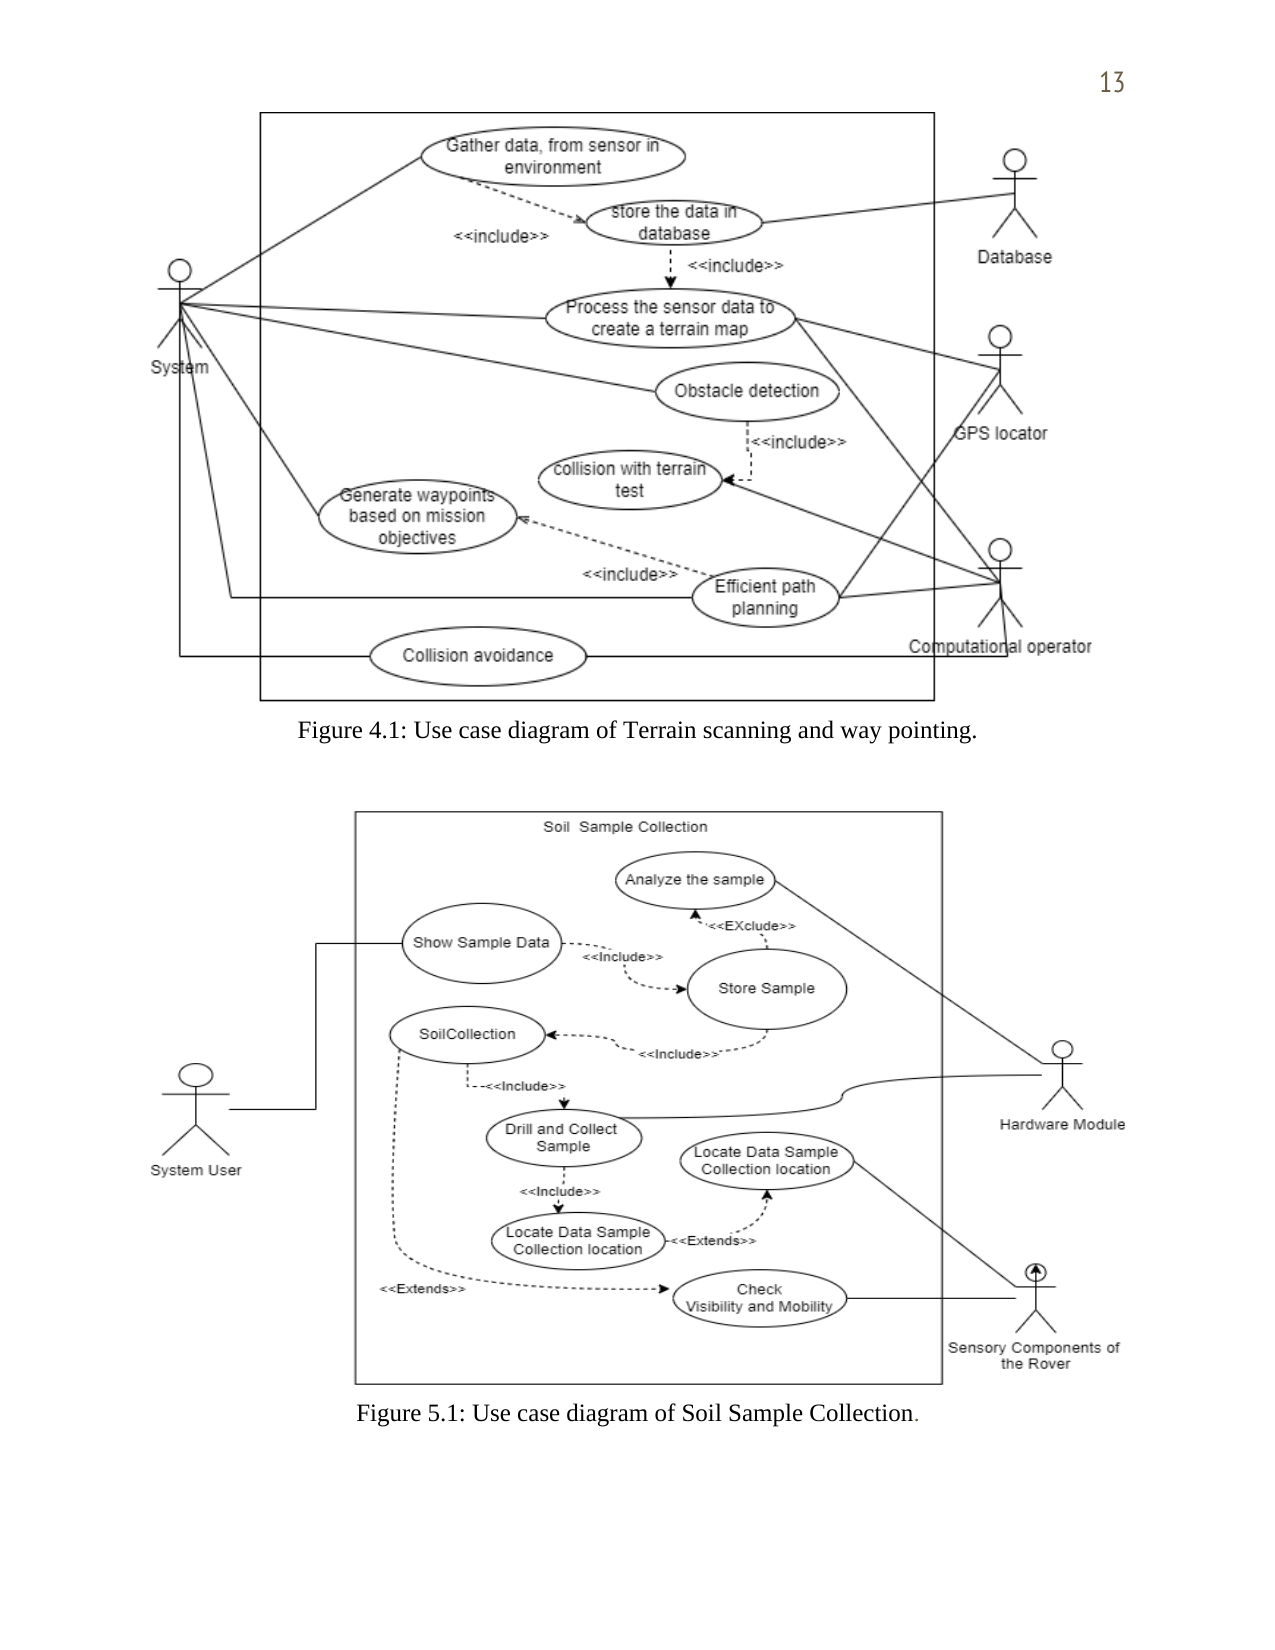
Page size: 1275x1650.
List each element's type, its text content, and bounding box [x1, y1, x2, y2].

text Figure 4.1: Use case diagram of Terrain scanning and way pointing. [150, 715, 1125, 744]
picture [150, 112, 1092, 703]
picture [150, 802, 1125, 1386]
text Figure 5.1: Use case diagram of Soil Sample Collection. [150, 1398, 1125, 1427]
